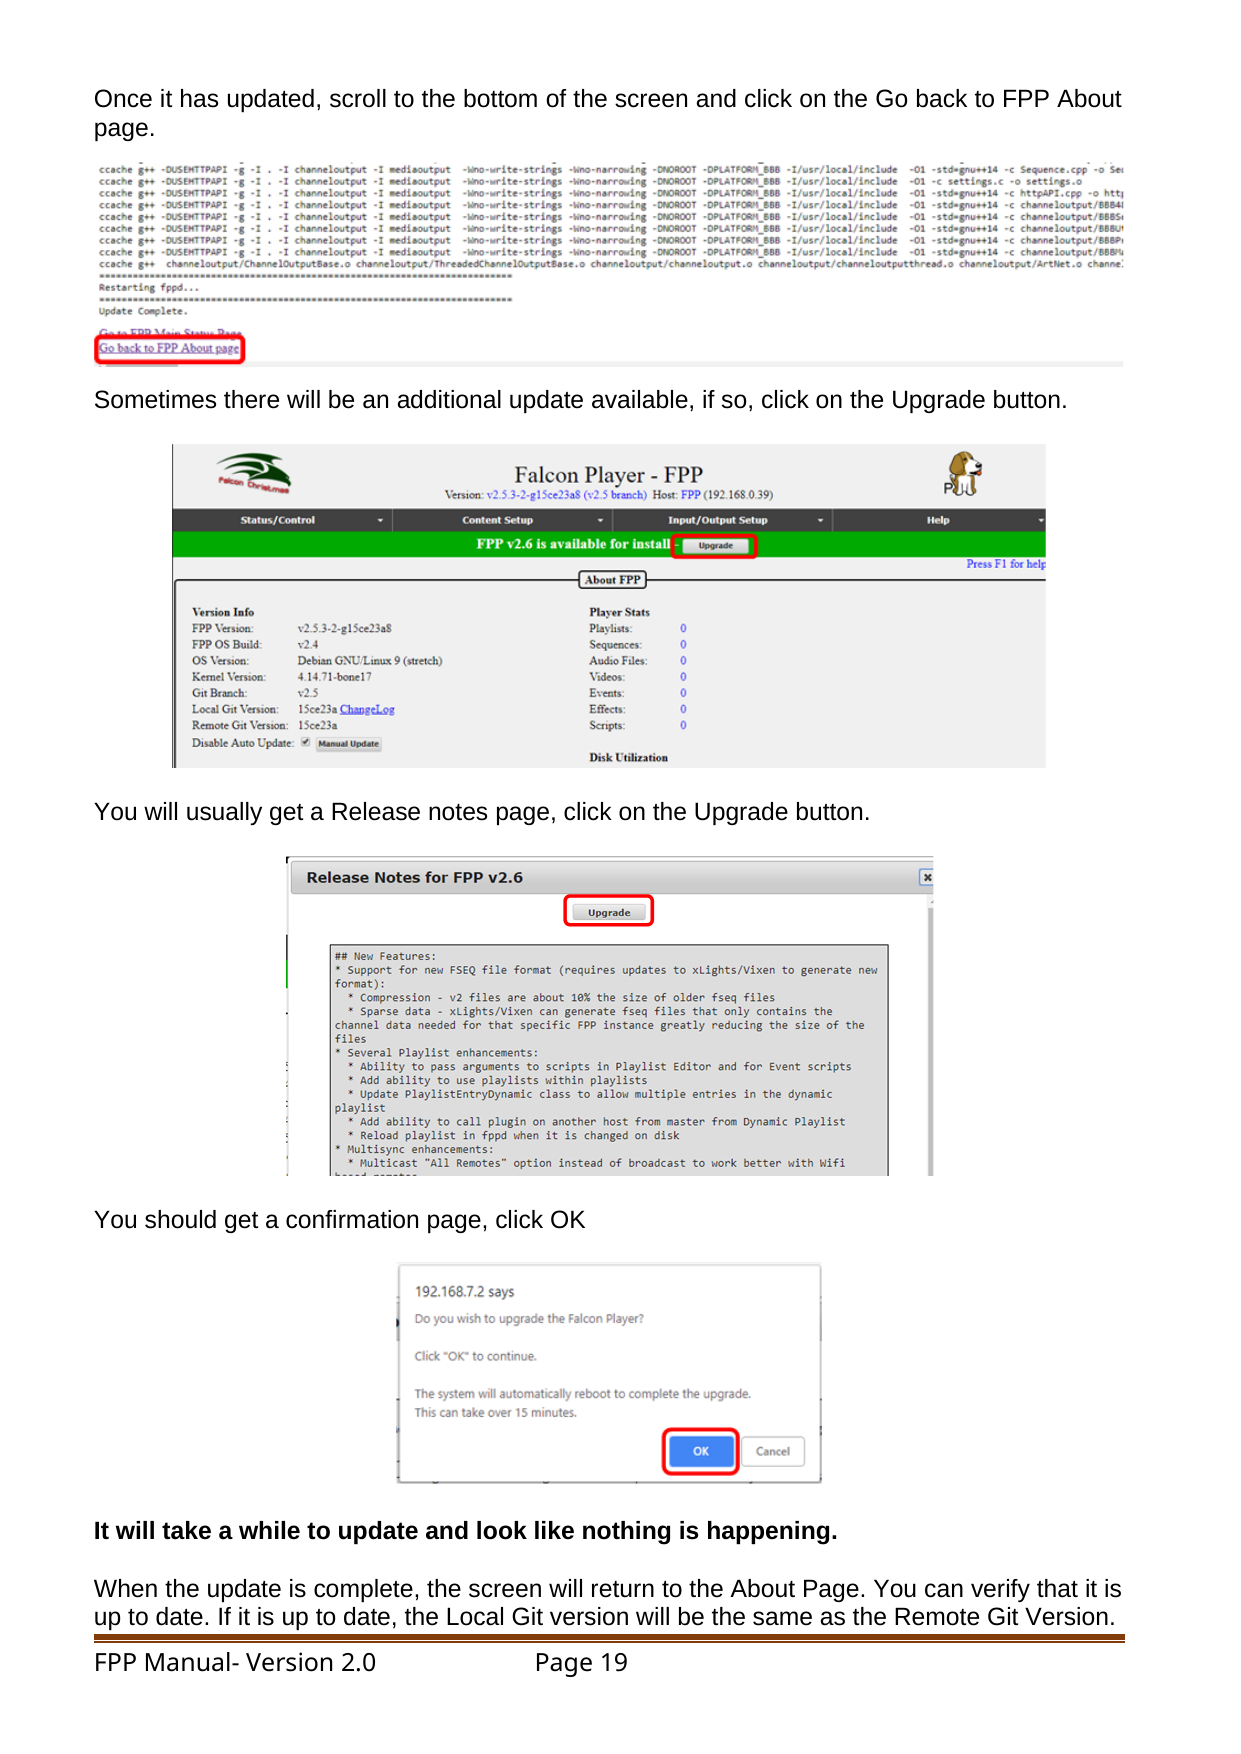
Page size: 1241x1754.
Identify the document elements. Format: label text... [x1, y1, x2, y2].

picture [285, 854, 934, 1176]
text You will usually get a Release notes page, click on the Upgrade button. [94, 797, 1125, 825]
text Sometimes there will be an additional update available, if so, click on the Upgrade button. [94, 385, 1125, 414]
picture [171, 442, 1048, 768]
text Once it has updated, scroll to the bottom of the screen and click on the Go back to FPP About page. [94, 84, 1125, 142]
picture [93, 161, 1125, 367]
text It will take a while to update and look like nothing is happening. [94, 1516, 1125, 1545]
picture [396, 1262, 823, 1488]
text When the update is complete, the screen will return to the About Page. You can verify that it is up to date. If it is up to date, the Local Git version will be the same as the Remote Git Version. [94, 1573, 1125, 1631]
text You should get a confirmation page, click OK [94, 1205, 1125, 1233]
